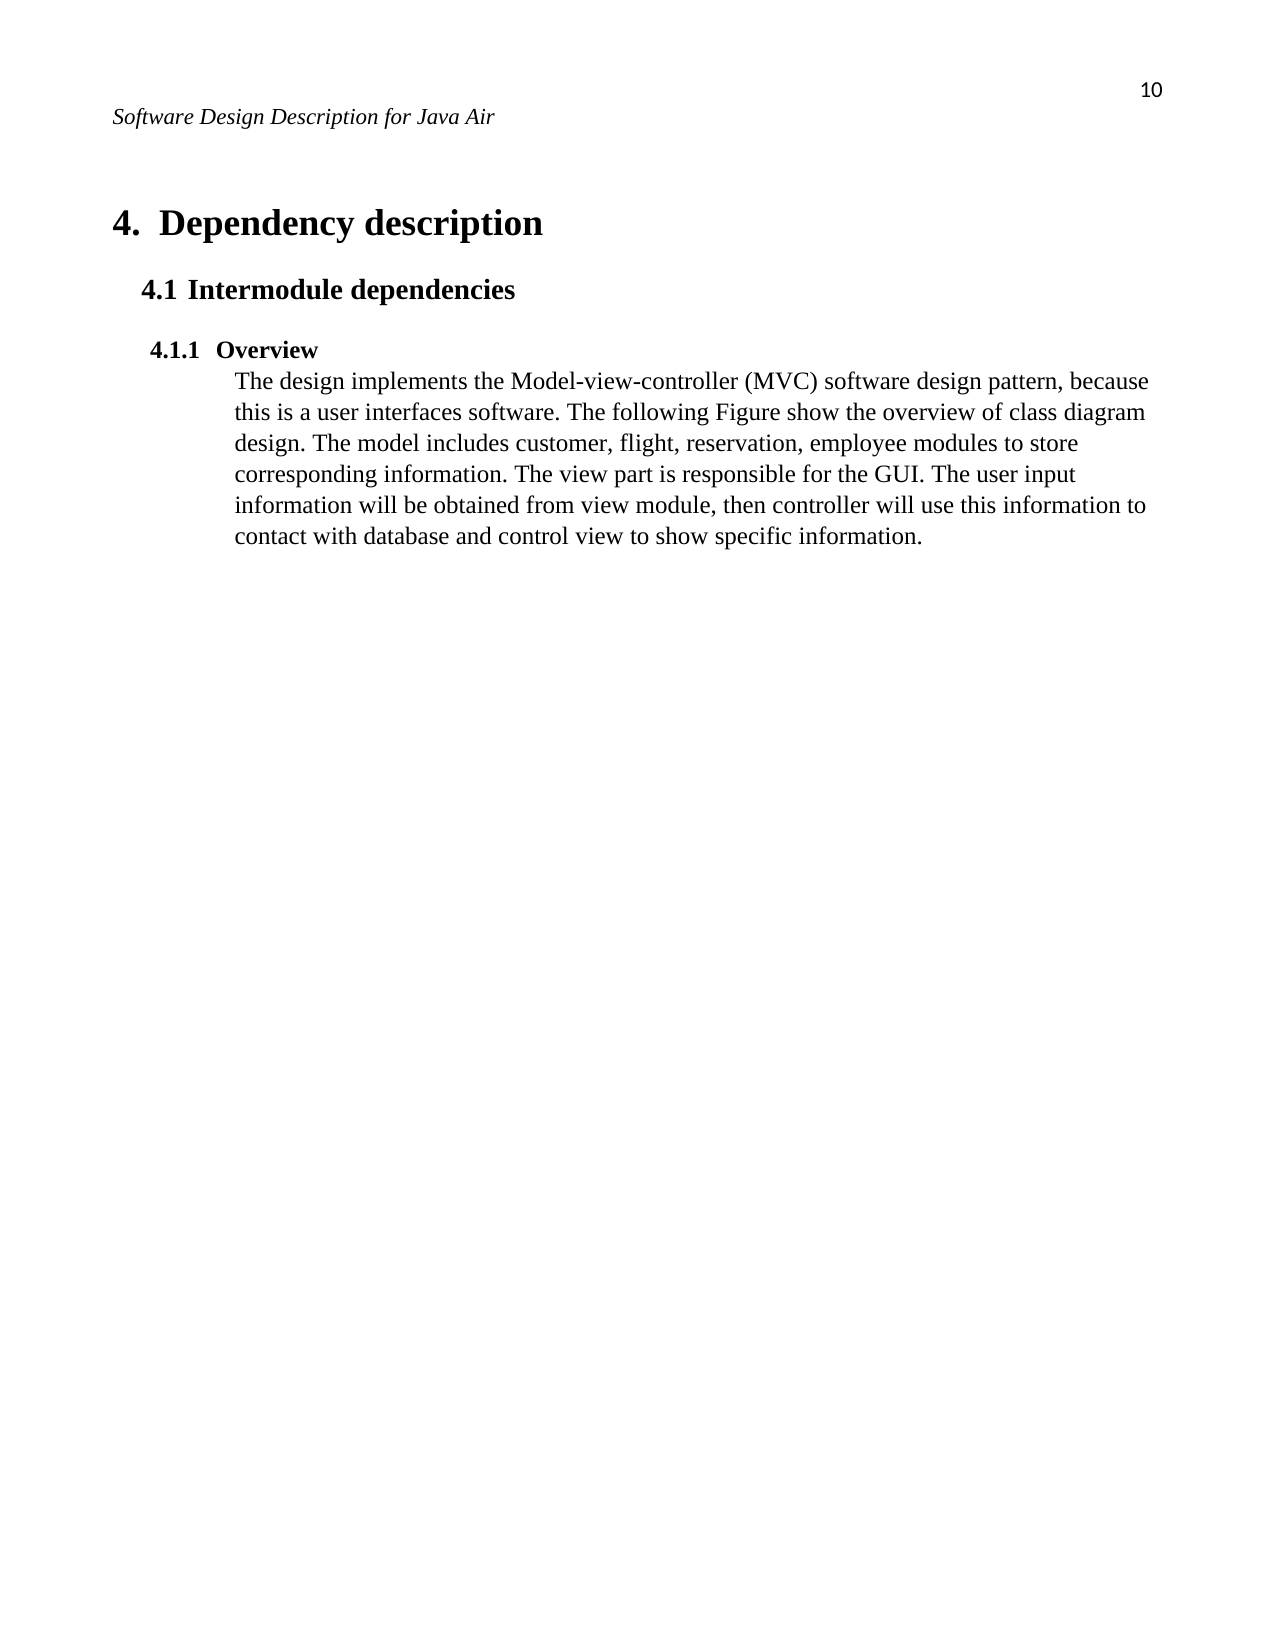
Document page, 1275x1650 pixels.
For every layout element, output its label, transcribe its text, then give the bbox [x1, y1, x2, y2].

subtitle 4. Dependency description [112, 200, 1162, 243]
text The design implements the Model-view-controller (MVC) software design pattern, because this is a user interfaces software. The following Figure show the overview of class diagram design. The model includes customer, flight, reservation, employee modules to store corresponding information. The view part is responsible for the GUI. The user input information will be obtained from view module, then controller will use this information to contact with database and control view to show specific information. [234, 366, 1162, 550]
subtitle 4.1 Intermodule dependencies [141, 272, 1162, 306]
subtitle 4.1.1 Overview [150, 335, 1162, 364]
